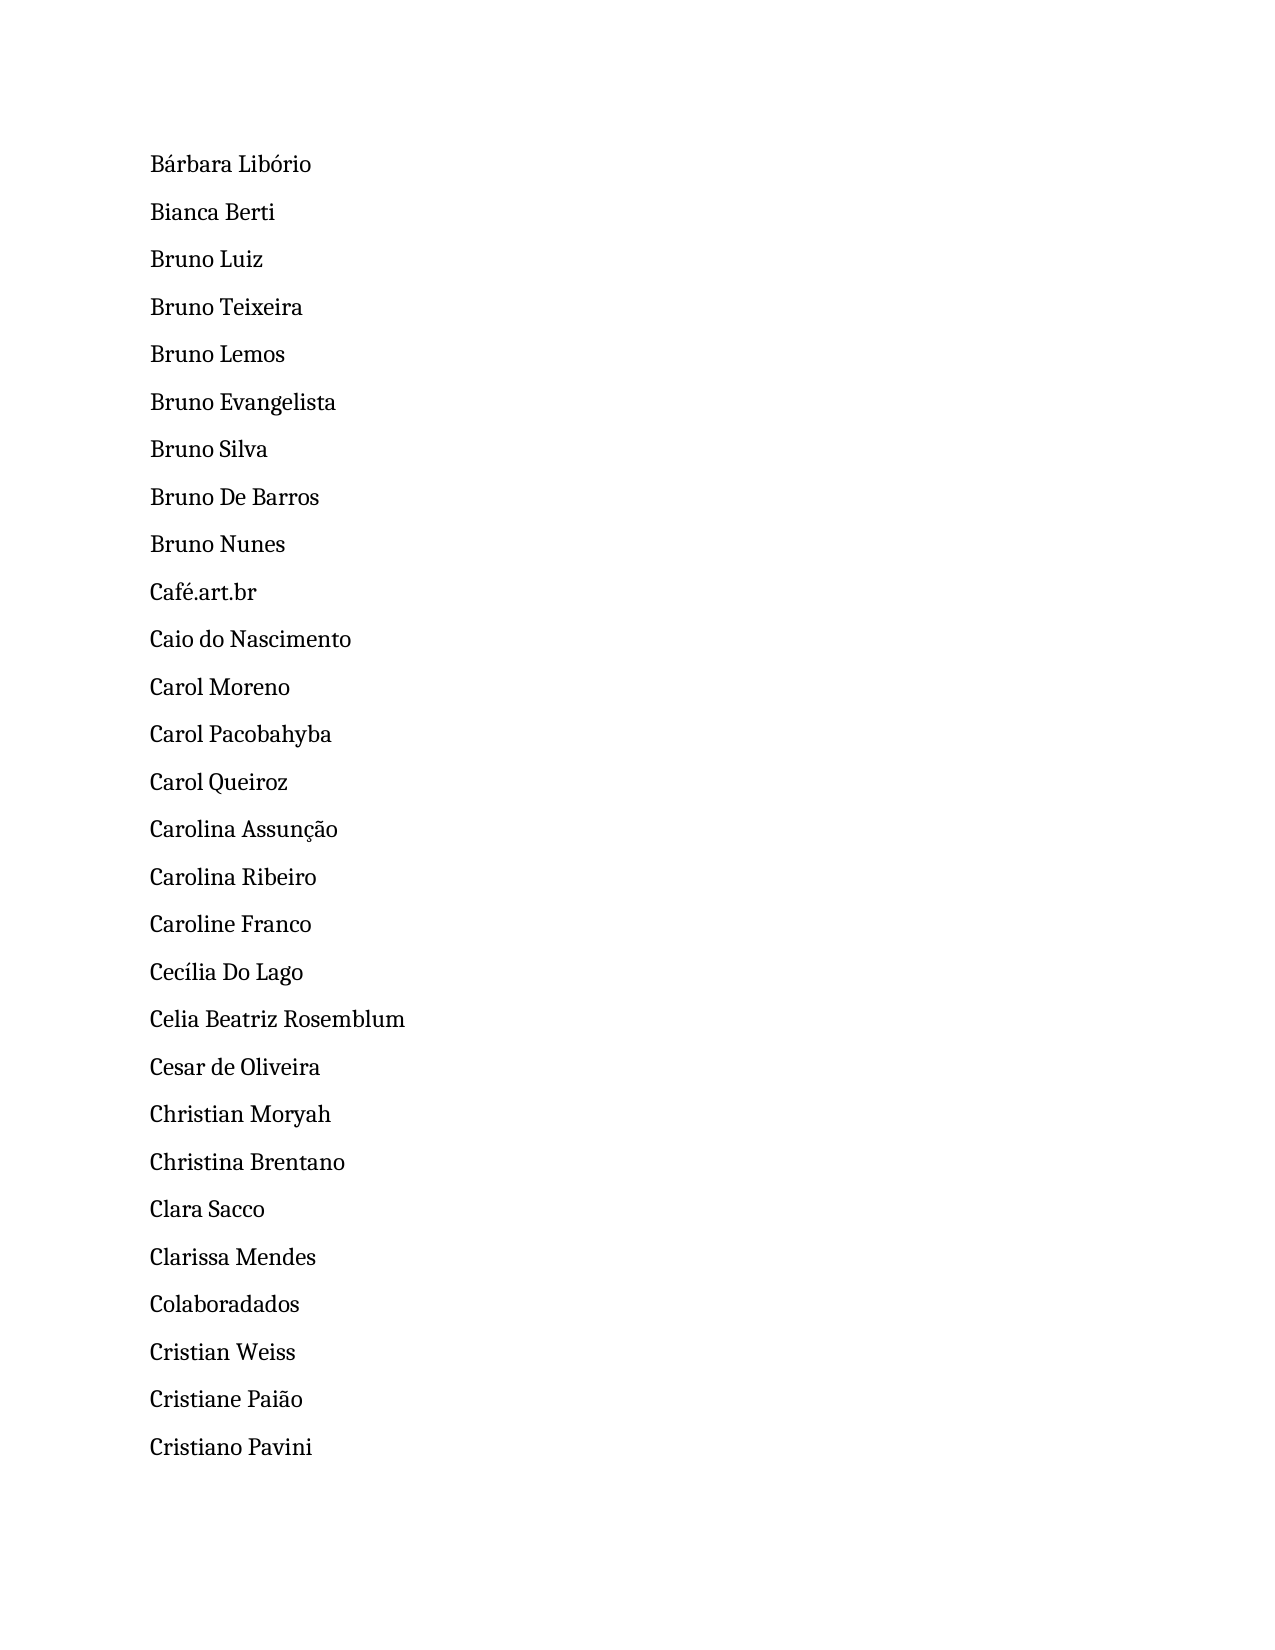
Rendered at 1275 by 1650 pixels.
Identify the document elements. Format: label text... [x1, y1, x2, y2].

text Bruno Luiz [150, 245, 1125, 274]
text Bruno Lemos [150, 340, 1125, 369]
text Clara Sacco [150, 1195, 1125, 1224]
text Cristiano Pavini [150, 1432, 1125, 1461]
text Carol Queiroz [150, 767, 1125, 796]
text Carolina Ribeiro [150, 862, 1125, 891]
text Christian Moryah [150, 1100, 1125, 1129]
text Celia Beatriz Rosemblum [150, 1005, 1125, 1034]
text Carol Moreno [150, 672, 1125, 701]
text Bárbara Libório [150, 150, 1125, 179]
text Colaboradados [150, 1290, 1125, 1319]
text Cesar de Oliveira [150, 1052, 1125, 1081]
text Cristiane Paião [150, 1385, 1125, 1414]
text Christina Brentano [150, 1147, 1125, 1176]
text Café.art.br [150, 577, 1125, 606]
text Caroline Franco [150, 910, 1125, 939]
text Bruno Teixeira [150, 292, 1125, 321]
text Carolina Assunção [150, 815, 1125, 844]
text Bruno Nunes [150, 530, 1125, 559]
text Bianca Berti [150, 197, 1125, 226]
text Bruno De Barros [150, 482, 1125, 511]
text Cecília Do Lago [150, 957, 1125, 986]
text Bruno Silva [150, 435, 1125, 464]
text Cristian Weiss [150, 1337, 1125, 1366]
text Carol Pacobahyba [150, 720, 1125, 749]
text Bruno Evangelista [150, 387, 1125, 416]
text Clarissa Mendes [150, 1242, 1125, 1271]
text Caio do Nascimento [150, 625, 1125, 654]
